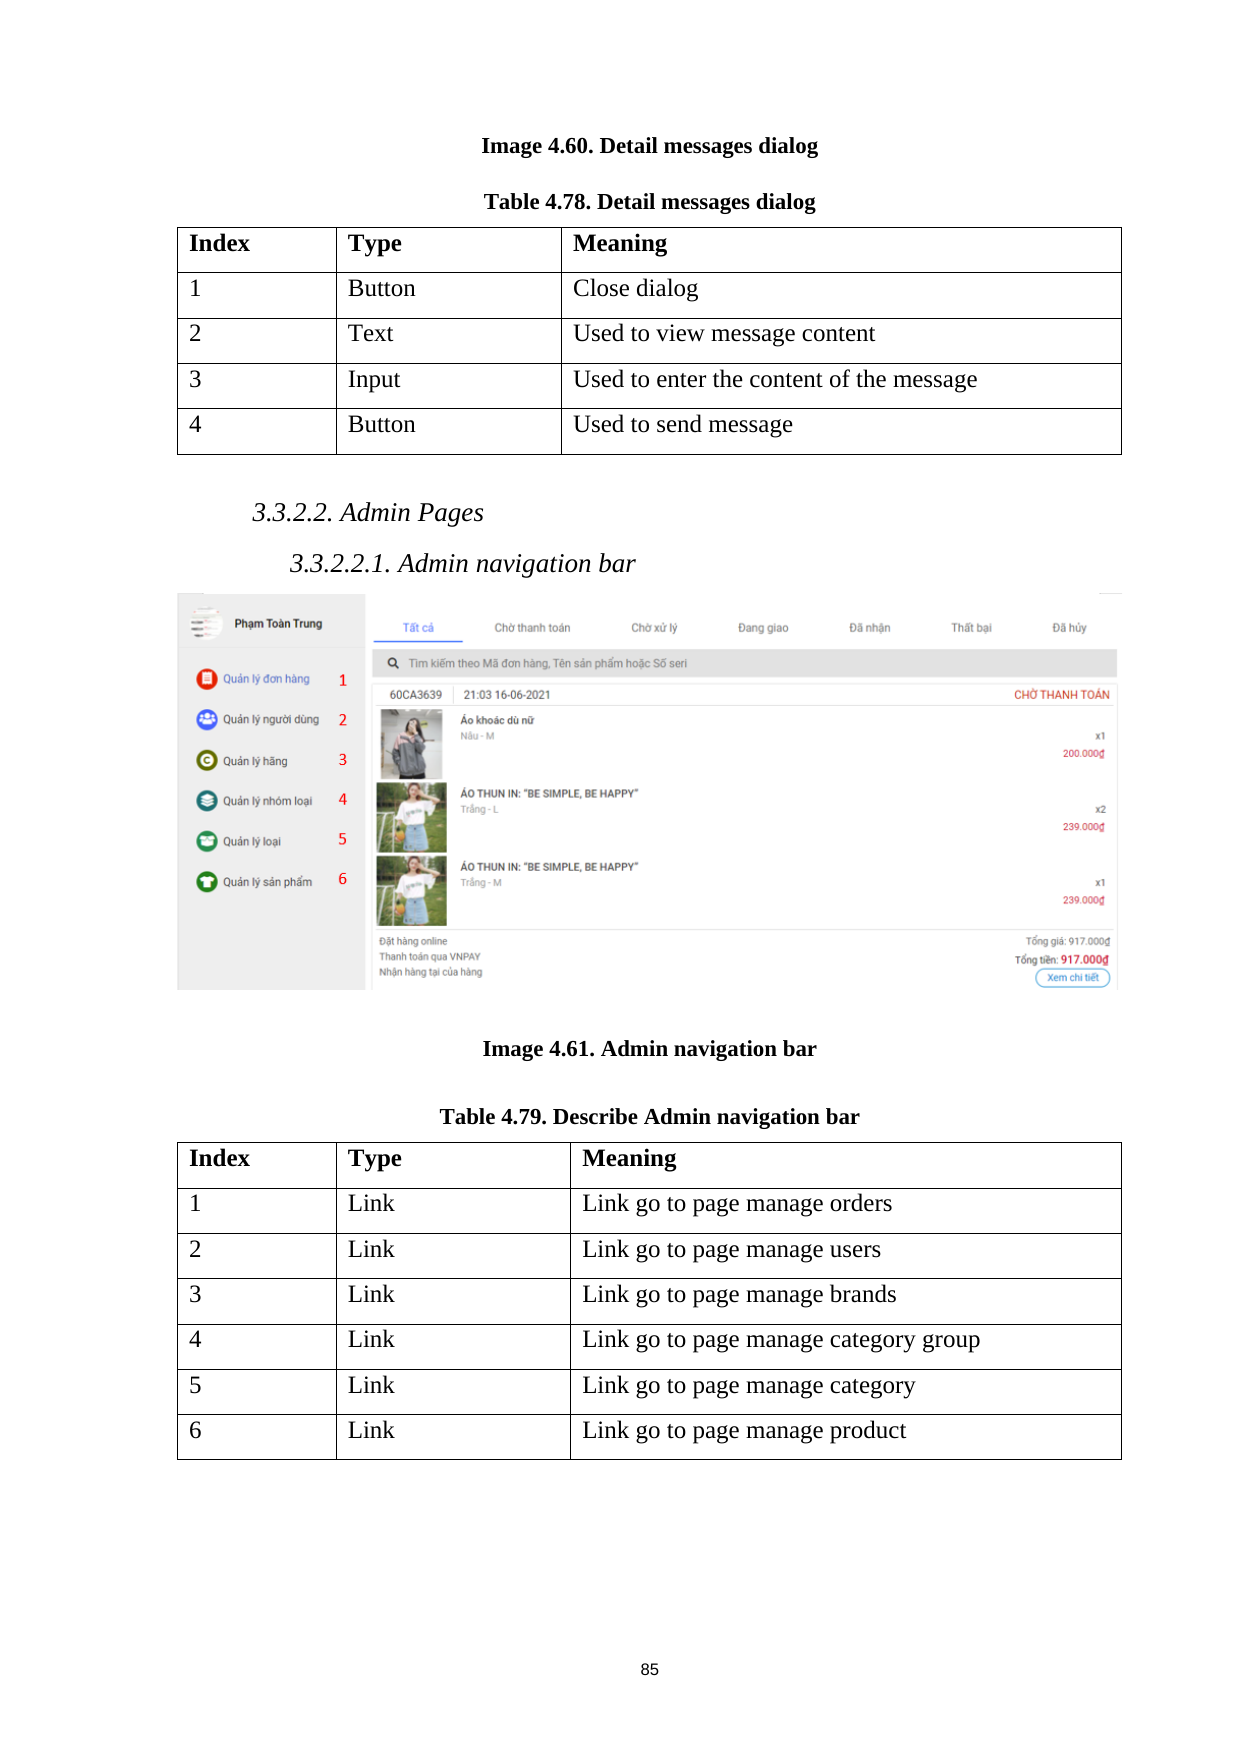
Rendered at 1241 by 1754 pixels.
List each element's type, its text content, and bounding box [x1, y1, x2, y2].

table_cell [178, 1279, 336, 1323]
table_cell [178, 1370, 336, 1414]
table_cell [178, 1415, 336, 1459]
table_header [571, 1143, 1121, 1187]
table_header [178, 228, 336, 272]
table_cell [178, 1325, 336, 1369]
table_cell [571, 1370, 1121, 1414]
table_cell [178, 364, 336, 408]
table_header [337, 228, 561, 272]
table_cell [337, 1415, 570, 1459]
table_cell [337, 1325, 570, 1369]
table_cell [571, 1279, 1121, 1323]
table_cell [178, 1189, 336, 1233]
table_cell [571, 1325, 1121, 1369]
subtitle Admin Pages [252, 496, 1122, 527]
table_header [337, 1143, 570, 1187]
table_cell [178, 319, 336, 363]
subtitle Admin navigation bar [290, 547, 1122, 578]
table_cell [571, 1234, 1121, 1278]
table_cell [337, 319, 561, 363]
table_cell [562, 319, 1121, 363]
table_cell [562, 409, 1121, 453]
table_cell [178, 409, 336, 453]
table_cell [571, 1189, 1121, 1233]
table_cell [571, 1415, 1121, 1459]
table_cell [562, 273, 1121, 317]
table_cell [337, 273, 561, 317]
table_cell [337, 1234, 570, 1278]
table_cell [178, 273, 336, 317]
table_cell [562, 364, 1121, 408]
picture [177, 593, 1123, 990]
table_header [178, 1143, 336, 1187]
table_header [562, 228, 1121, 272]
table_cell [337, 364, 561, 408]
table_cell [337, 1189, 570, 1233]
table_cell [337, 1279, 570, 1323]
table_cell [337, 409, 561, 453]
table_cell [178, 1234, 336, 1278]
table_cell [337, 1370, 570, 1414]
